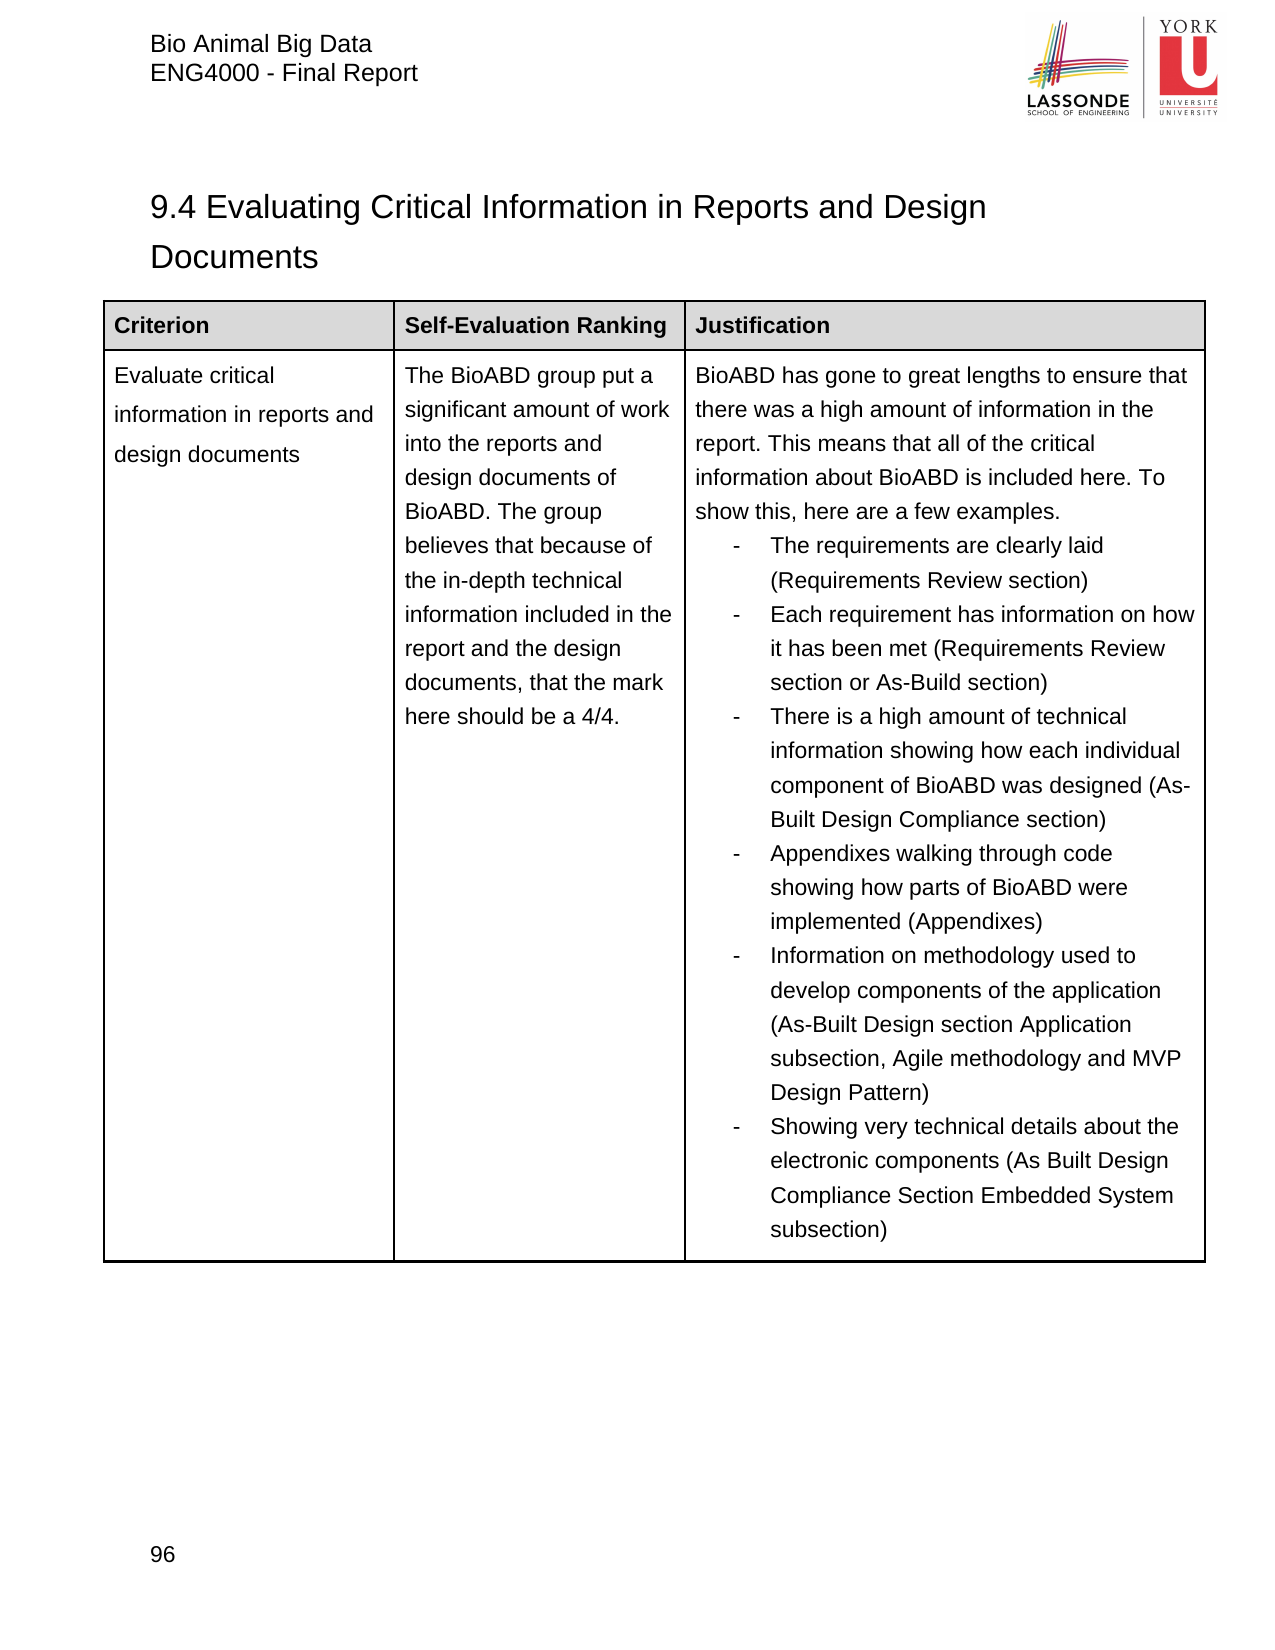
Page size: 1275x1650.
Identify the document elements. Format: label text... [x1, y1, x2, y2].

table_cell Evaluate critical information in reports and design documents [105, 351, 393, 1260]
table_cell BioABD has gone to great lengths to ensure that there was a high amount of information in the report. This means that all of the critical information about BioABD is included here. To show this, here are a few examples. The requirements are clearly laid (Requirements Review section) Each requirement has information on how it has been met (Requirements Review section or As-Build section) There is a high amount of technical information showing how each individual component of BioABD was designed (As-Built Design Compliance section) Appendixes walking through code showing how parts of BioABD were implemented (Appendixes) Information on methodology used to develop components of the application (As-Built Design section Application subsection, Agile methodology and MVP Design Pattern) Showing very technical details about the electronic components (As Built Design Compliance Section Embedded System subsection) [686, 351, 1204, 1260]
table_cell The BioABD group put a significant amount of work into the reports and design documents of BioABD. The group believes that because of the in-depth technical information included in the report and the design documents, that the mark here should be a 4/4. [395, 351, 684, 1260]
table_header Justification [686, 302, 1204, 349]
picture [1025, 12, 1228, 122]
subtitle 9.4 Evaluating Critical Information in Reports and Design Documents [150, 187, 1125, 276]
table_header Criterion [105, 302, 393, 349]
table_header Self-Evaluation Ranking [395, 302, 684, 349]
